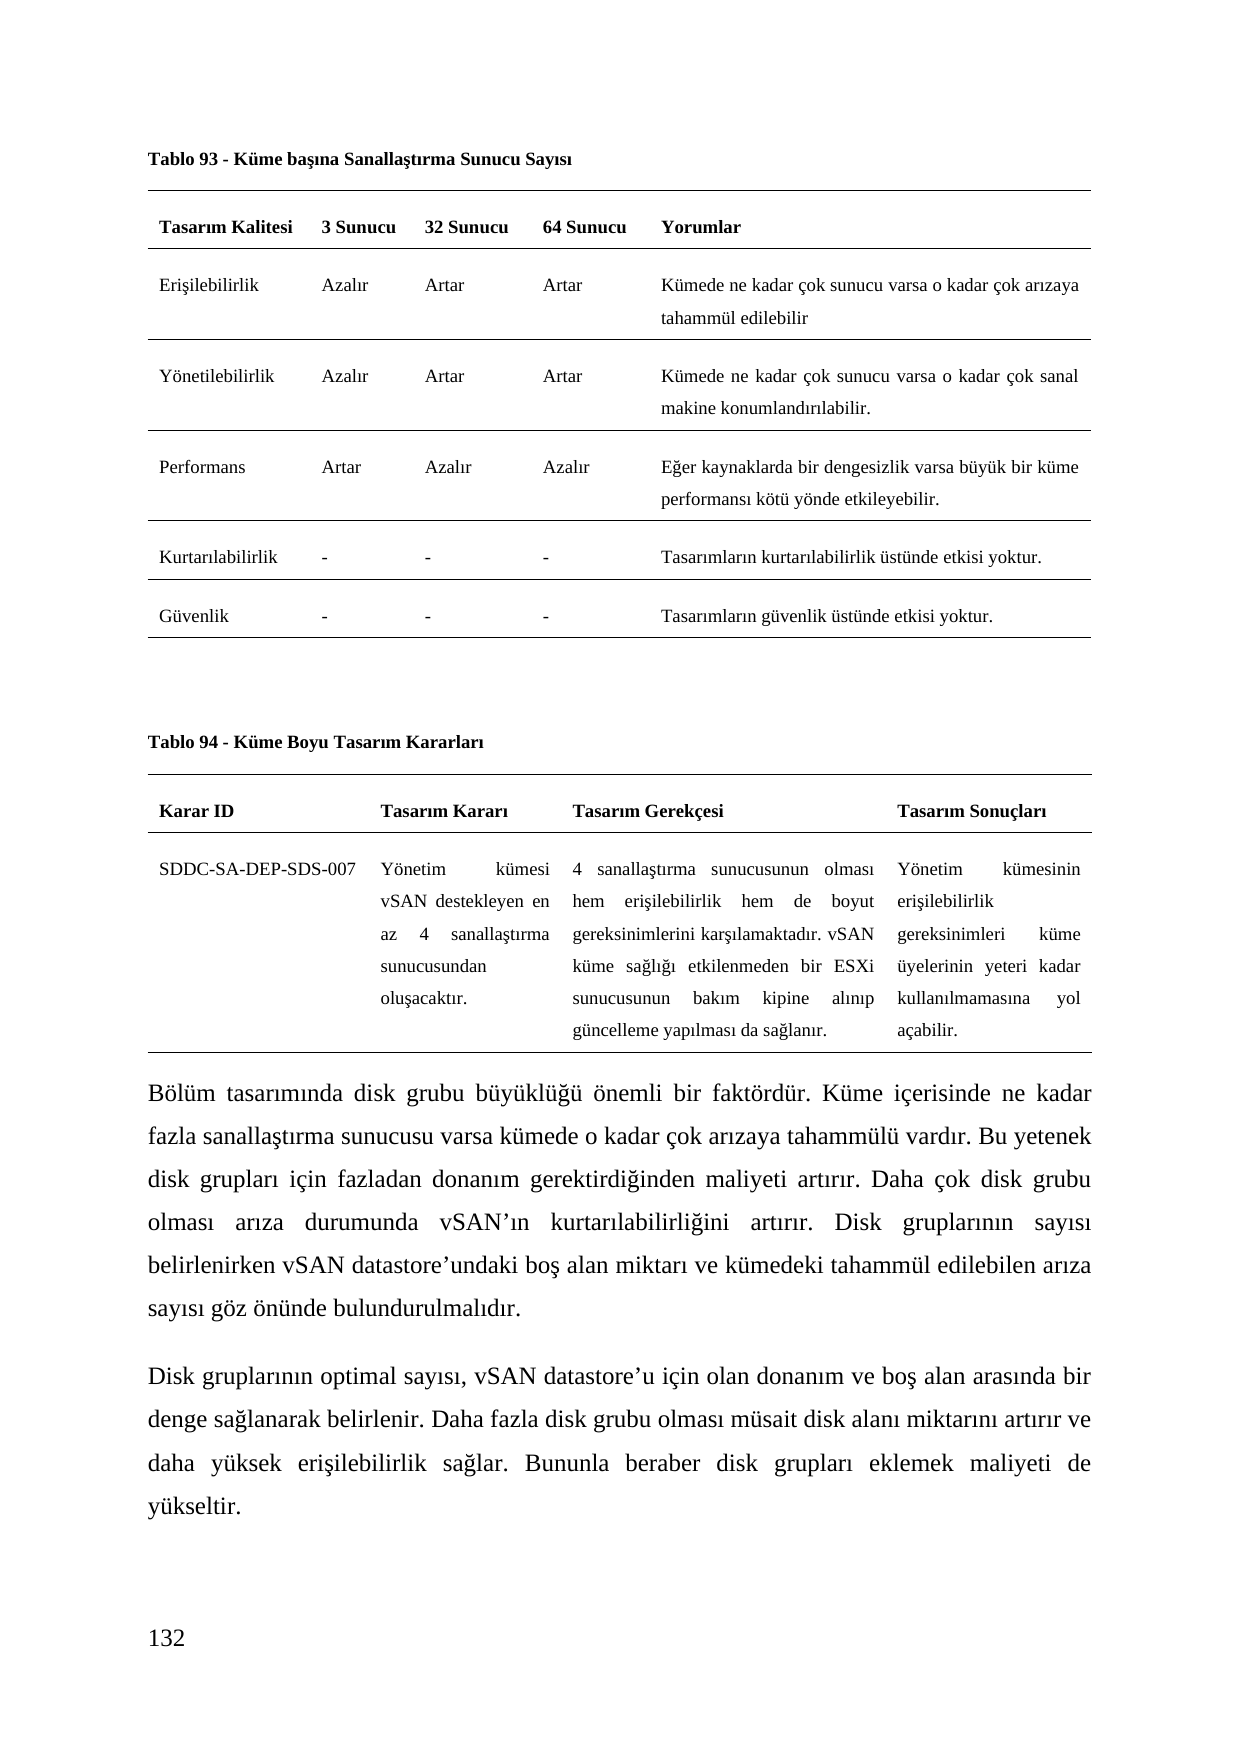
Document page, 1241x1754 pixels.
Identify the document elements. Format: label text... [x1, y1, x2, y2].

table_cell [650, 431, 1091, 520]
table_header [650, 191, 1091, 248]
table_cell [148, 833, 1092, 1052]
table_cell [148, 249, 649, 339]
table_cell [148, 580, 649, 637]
text Tablo 94 - Küme Boyu Tasarım Kararları [148, 731, 1093, 753]
text Disk gruplarının optimal sayısı, vSAN datastore’u için olan donanım ve boş alan arasında bir denge sağlanarak belirlenir. Daha fazla disk grubu olması müsait disk alanı miktarını artırır ve daha yüksek erişilebilirlik sağlar. Bununla beraber disk grupları eklemek maliyeti de yükseltir. [148, 1361, 1093, 1519]
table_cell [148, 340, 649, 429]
text Bölüm tasarımında disk grubu büyüklüğü önemli bir faktördür. Küme içerisinde ne kadar fazla sanallaştırma sunucusu varsa kümede o kadar çok arızaya tahammülü vardır. Bu yetenek disk grupları için fazladan donanım gerektirdiğinden maliyeti artırır. Daha çok disk grubu olması arıza durumunda vSAN’ın kurtarılabilirliğini artırır. Disk gruplarının sayısı belirlenirken vSAN datastore’undaki boş alan miktarı ve kümedeki tahammül edilebilen arıza sayısı göz önünde bulundurulmalıdır. [148, 1078, 1093, 1322]
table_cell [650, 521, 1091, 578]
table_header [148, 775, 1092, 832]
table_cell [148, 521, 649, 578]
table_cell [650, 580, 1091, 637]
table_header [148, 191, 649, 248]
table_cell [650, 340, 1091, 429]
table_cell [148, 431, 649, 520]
text Tablo 93 - Küme başına Sanallaştırma Sunucu Sayısı [148, 148, 1093, 169]
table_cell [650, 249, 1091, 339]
